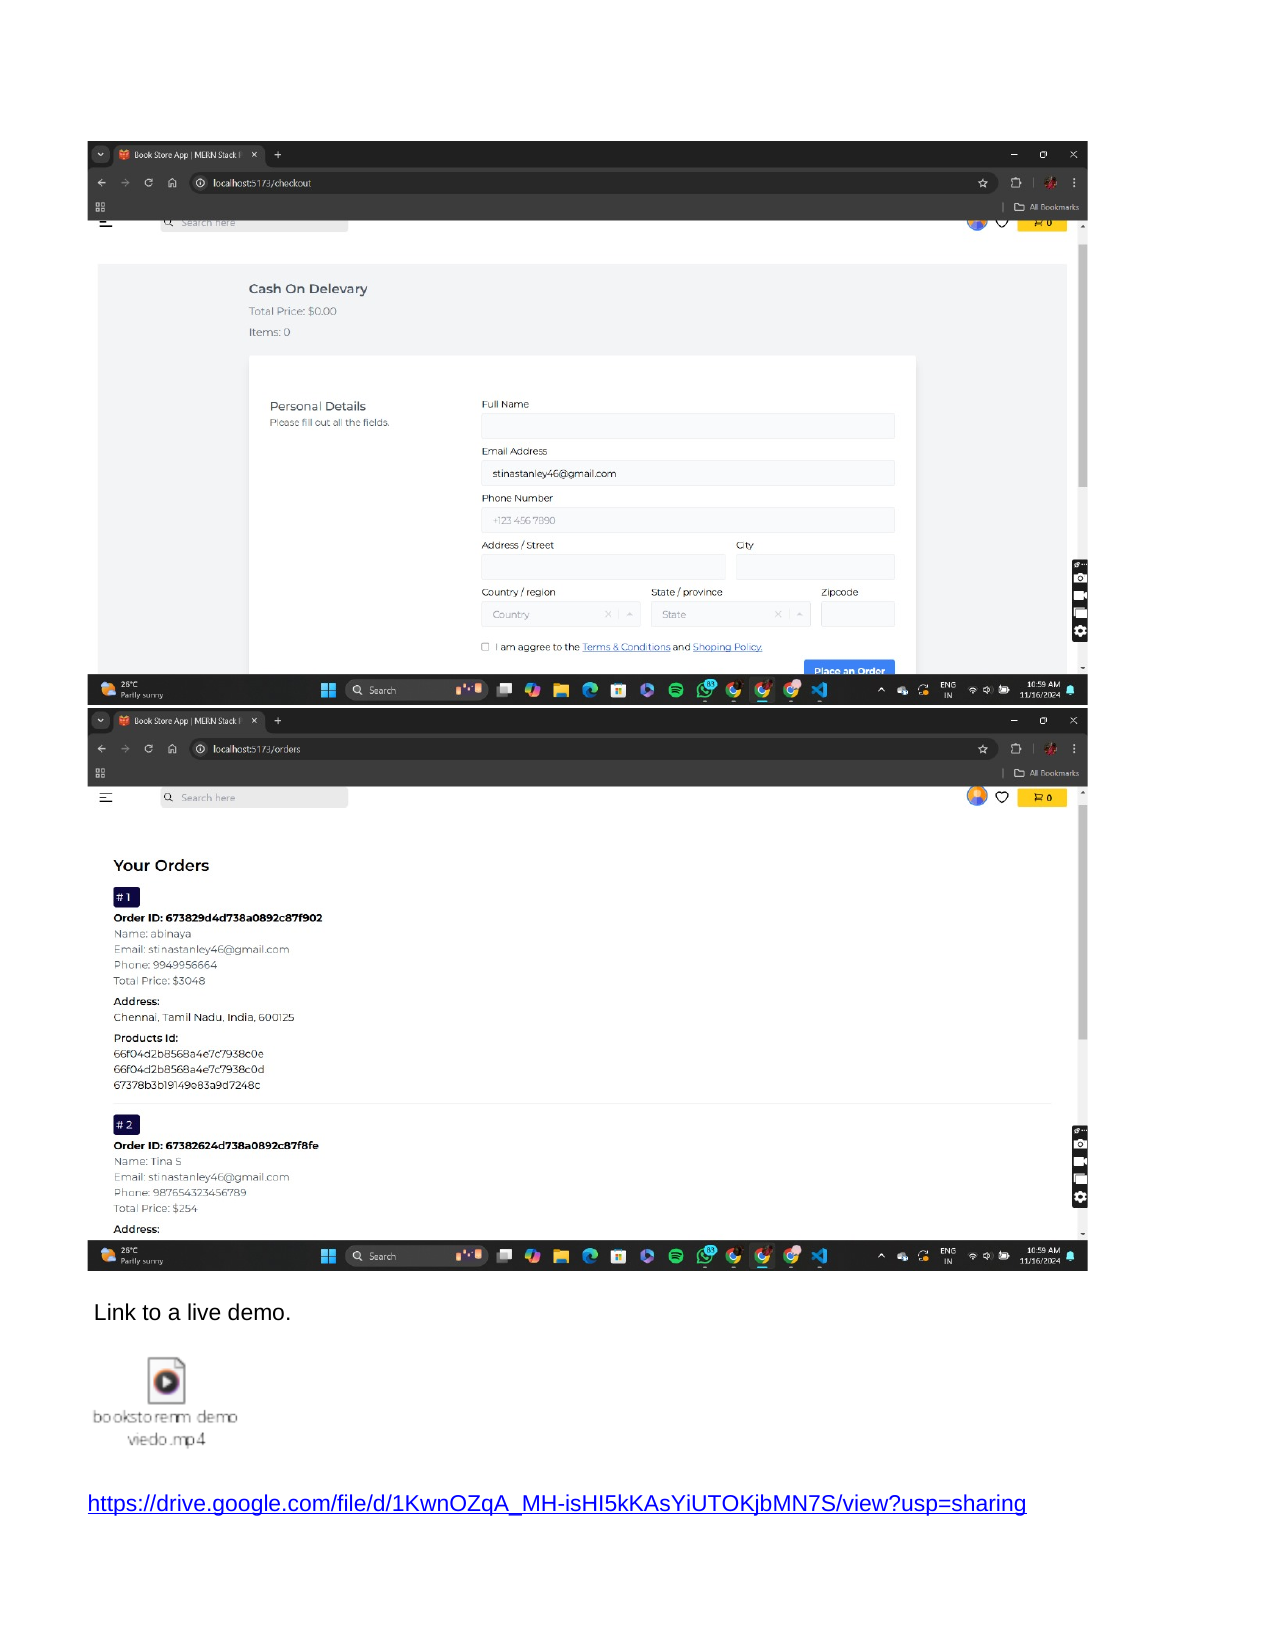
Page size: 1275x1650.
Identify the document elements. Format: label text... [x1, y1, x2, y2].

text Link to a live demo. [87, 1299, 1262, 1326]
subtitle https://drive.google.com/file/d/1KwnOZqA_MH-isHI5kKAsYiUTOKjbMN7S/view?usp=sharing [87, 1490, 1262, 1516]
picture [87, 708, 1088, 1271]
picture [87, 141, 1088, 705]
